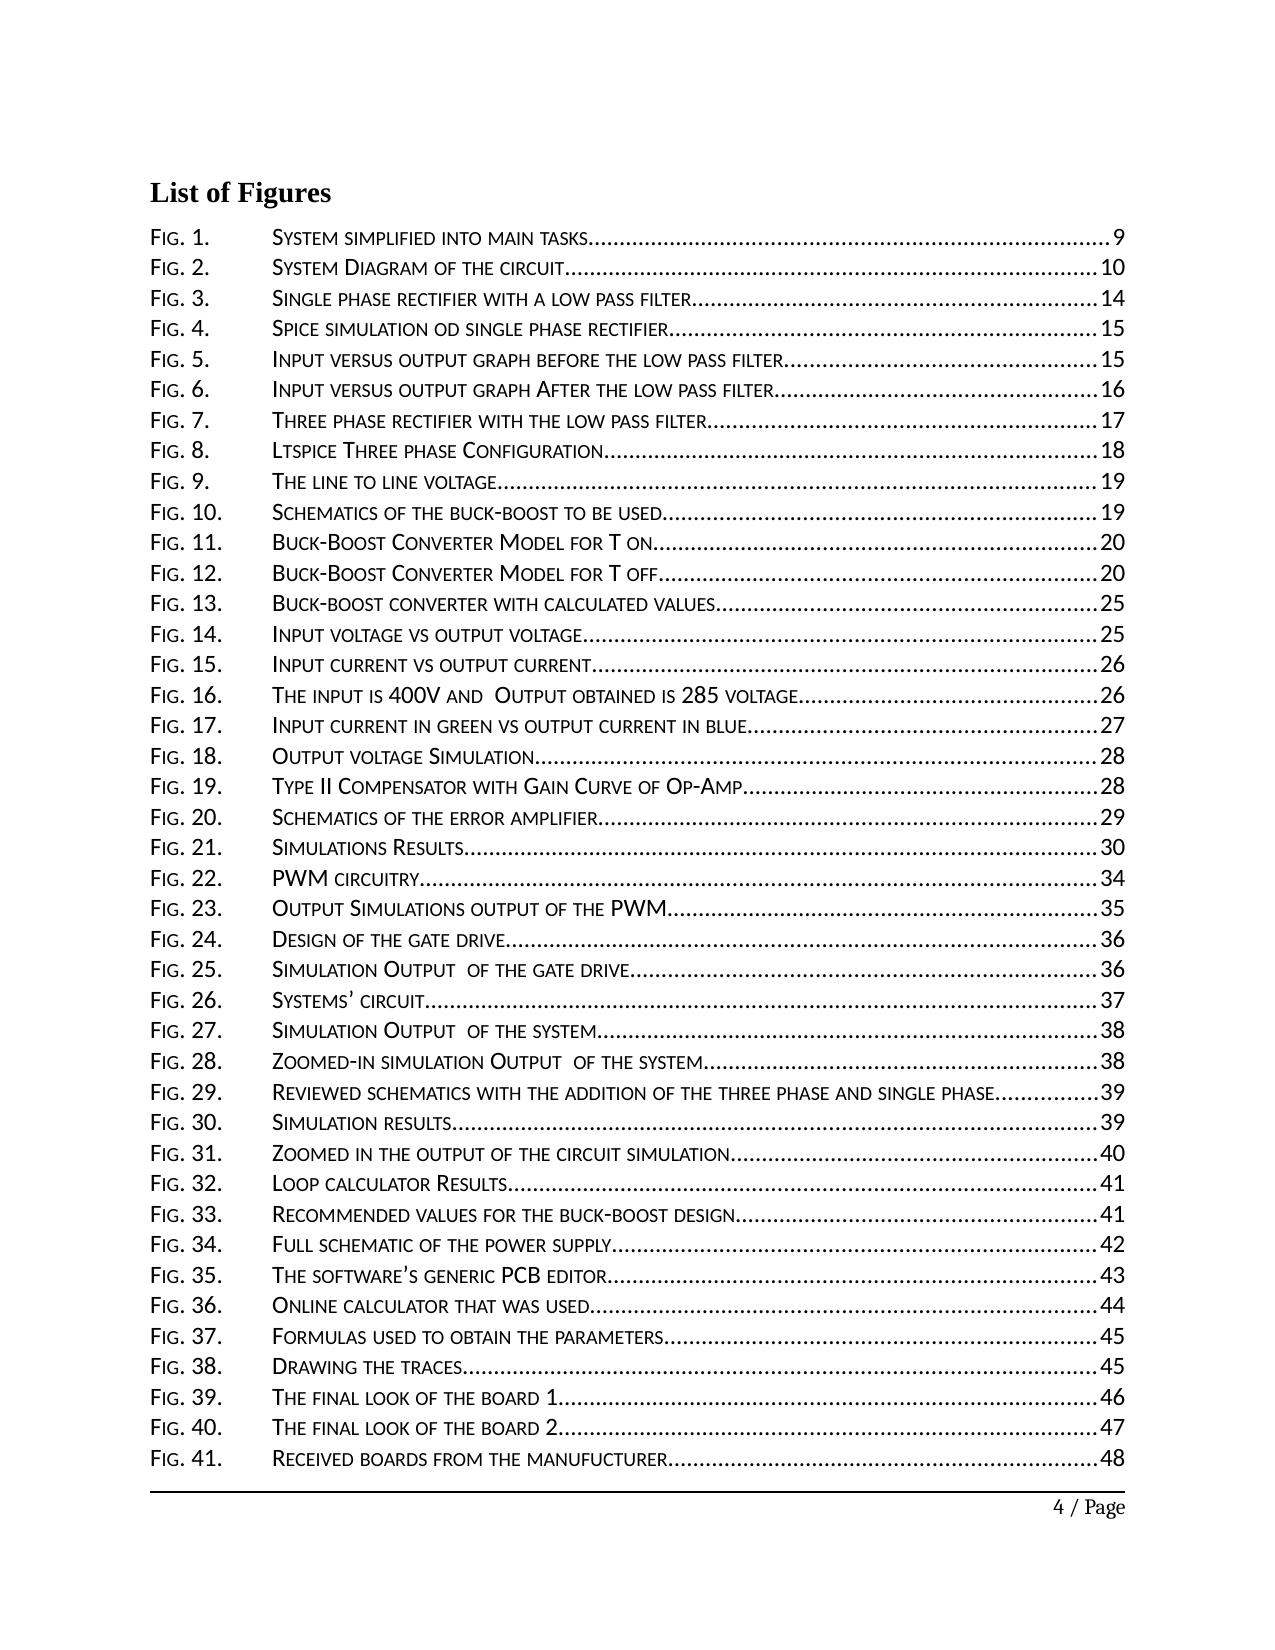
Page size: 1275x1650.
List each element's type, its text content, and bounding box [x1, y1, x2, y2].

text Fig. 24. Design of the gate drive 36 [150, 923, 1125, 953]
text Fig. 16. The input is 400V and Output obtained is 285 voltage 26 [150, 679, 1125, 709]
text Fig. 39. The final look of the board 1 46 [150, 1381, 1125, 1411]
text Fig. 36. Online calculator that was used 44 [150, 1289, 1125, 1320]
text Fig. 12. Buck-Boost Converter Model for T off 20 [150, 557, 1125, 587]
text Fig. 10. Schematics of the buck-boost to be used 19 [150, 496, 1125, 526]
text Fig. 14. Input voltage vs output voltage 25 [150, 618, 1125, 648]
text Fig. 37. Formulas used to obtain the parameters 45 [150, 1320, 1125, 1350]
text Fig. 34. Full schematic of the power supply 42 [150, 1228, 1125, 1259]
text Fig. 3. Single phase rectifier with a low pass filter 14 [150, 282, 1125, 313]
text Fig. 8. Ltspice Three phase Configuration 18 [150, 435, 1125, 465]
text Fig. 28. Zoomed-in simulation Output of the system 38 [150, 1045, 1125, 1076]
text Fig. 20. Schematics of the error amplifier 29 [150, 801, 1125, 831]
text Fig. 2. System Diagram of the circuit. 10 [150, 252, 1125, 282]
text Fig. 26. Systems’ circuit 37 [150, 984, 1125, 1014]
text Fig. 29. Reviewed schematics with the addition of the three phase and single phase 39 [150, 1076, 1125, 1106]
text Fig. 4. Spice simulation od single phase rectifier 15 [150, 313, 1125, 343]
text Fig. 23. Output Simulations output of the PWM 35 [150, 892, 1125, 923]
text Fig. 1. System simplified into main tasks 9 [150, 221, 1125, 252]
text Fig. 21. Simulations Results 30 [150, 831, 1125, 862]
text Fig. 7. Three phase rectifier with the low pass filter 17 [150, 404, 1125, 435]
text Fig. 15. Input current vs output current 26 [150, 648, 1125, 679]
text Fig. 25. Simulation Output of the gate drive 36 [150, 953, 1125, 984]
text Fig. 41. Received boards from the manufucturer 48 [150, 1442, 1125, 1472]
text Fig. 38. Drawing the traces 45 [150, 1350, 1125, 1381]
text Fig. 19. Type II Compensator with Gain Curve of Op-Amp 28 [150, 770, 1125, 801]
text Fig. 40. The final look of the board 2 47 [150, 1411, 1125, 1442]
text Fig. 18. Output voltage Simulation 28 [150, 740, 1125, 770]
text Fig. 22. PWM circuitry 34 [150, 862, 1125, 892]
text Fig. 27. Simulation Output of the system 38 [150, 1014, 1125, 1045]
text Fig. 32. Loop calculator Results 41 [150, 1167, 1125, 1198]
text Fig. 5. Input versus output graph before the low pass filter 15 [150, 343, 1125, 374]
text Fig. 17. Input current in green vs output current in blue 27 [150, 709, 1125, 740]
text Fig. 33. Recommended values for the buck-boost design 41 [150, 1198, 1125, 1228]
text Fig. 11. Buck-Boost Converter Model for T on 20 [150, 526, 1125, 557]
text Fig. 30. Simulation results 39 [150, 1106, 1125, 1137]
text Fig. 35. The software’s generic PCB editor 43 [150, 1259, 1125, 1289]
text Fig. 31. Zoomed in the output of the circuit simulation 40 [150, 1137, 1125, 1167]
text List of Figures [150, 175, 1125, 208]
text Fig. 9. The line to line voltage 19 [150, 465, 1125, 496]
text Fig. 13. Buck-boost converter with calculated values 25 [150, 587, 1125, 618]
text Fig. 6. Input versus output graph After the low pass filter 16 [150, 374, 1125, 404]
